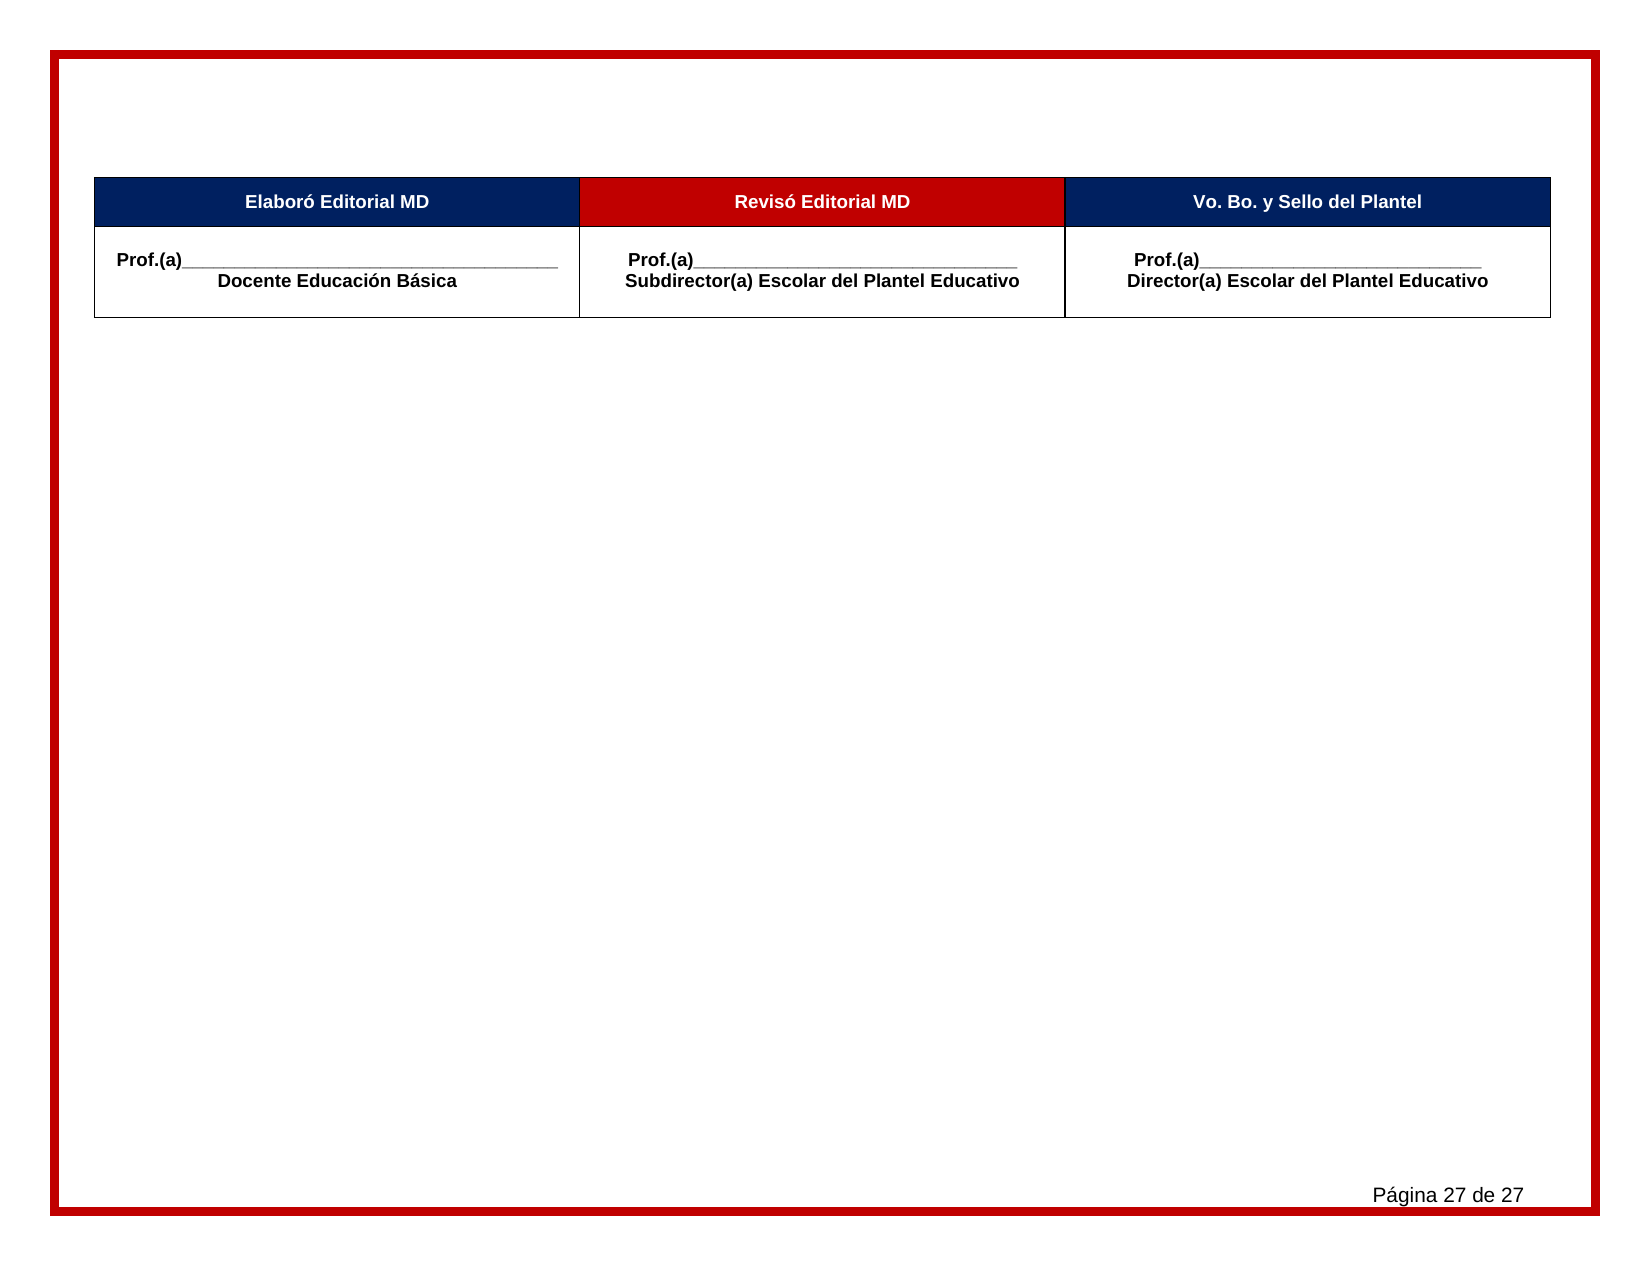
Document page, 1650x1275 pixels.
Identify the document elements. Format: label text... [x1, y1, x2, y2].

table_cell Prof.(a)____________________________________ Docente Educación Básica [95, 227, 579, 317]
table_header Vo. Bo. y Sello del Plantel [1066, 178, 1550, 226]
table_cell Prof.(a)_______________________________ Subdirector(a) Escolar del Plantel Educativo [580, 227, 1064, 317]
table_header Revisó Editorial MD [580, 178, 1064, 226]
table_header Elaboró Editorial MD [95, 178, 579, 226]
table_cell Prof.(a)___________________________ Director(a) Escolar del Plantel Educativo [1066, 227, 1550, 317]
